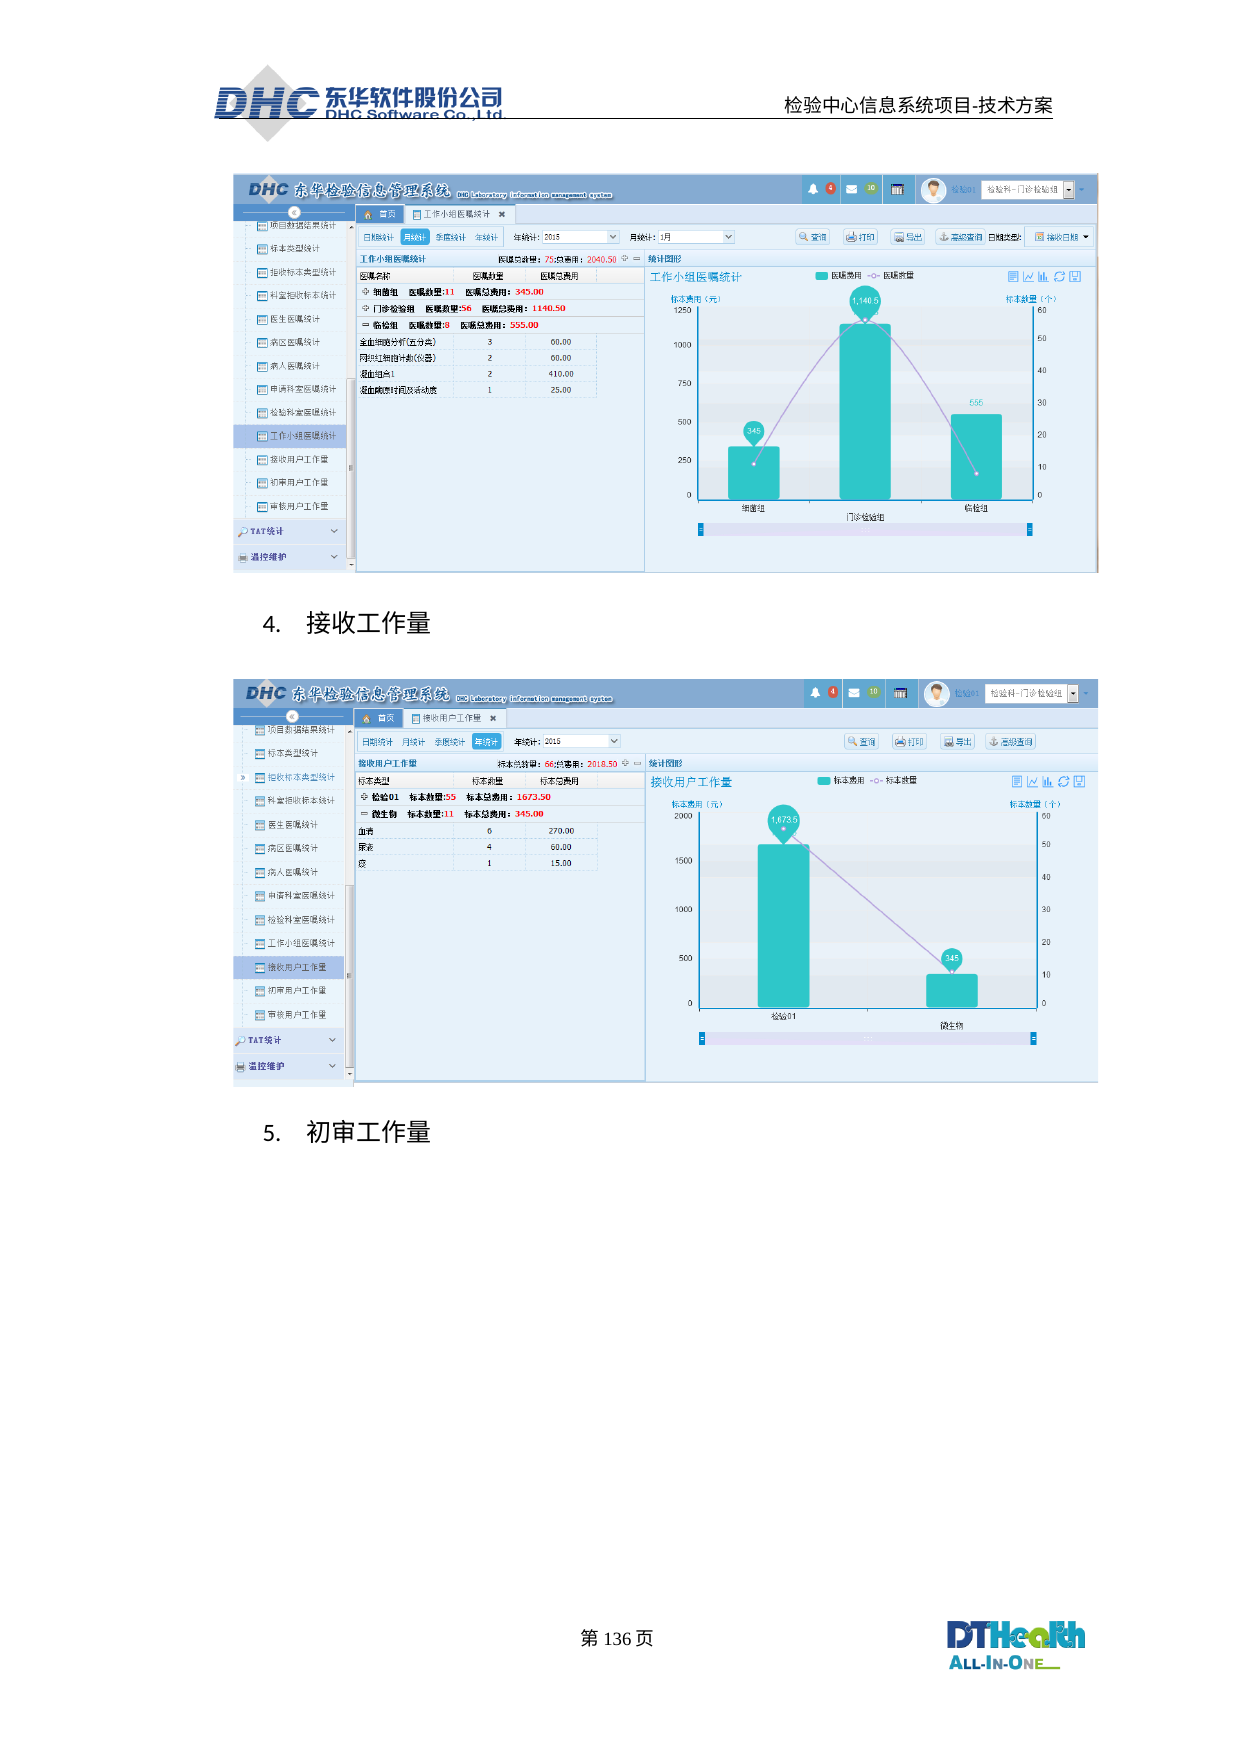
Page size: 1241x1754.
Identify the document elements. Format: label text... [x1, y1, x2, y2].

list 接收工作量 [262, 589, 1053, 654]
picture [947, 1653, 1061, 1670]
picture [233, 173, 1099, 573]
picture [214, 64, 506, 142]
list 初审工作量 [262, 1098, 1053, 1163]
picture [947, 1621, 1085, 1648]
picture [233, 679, 1099, 1087]
